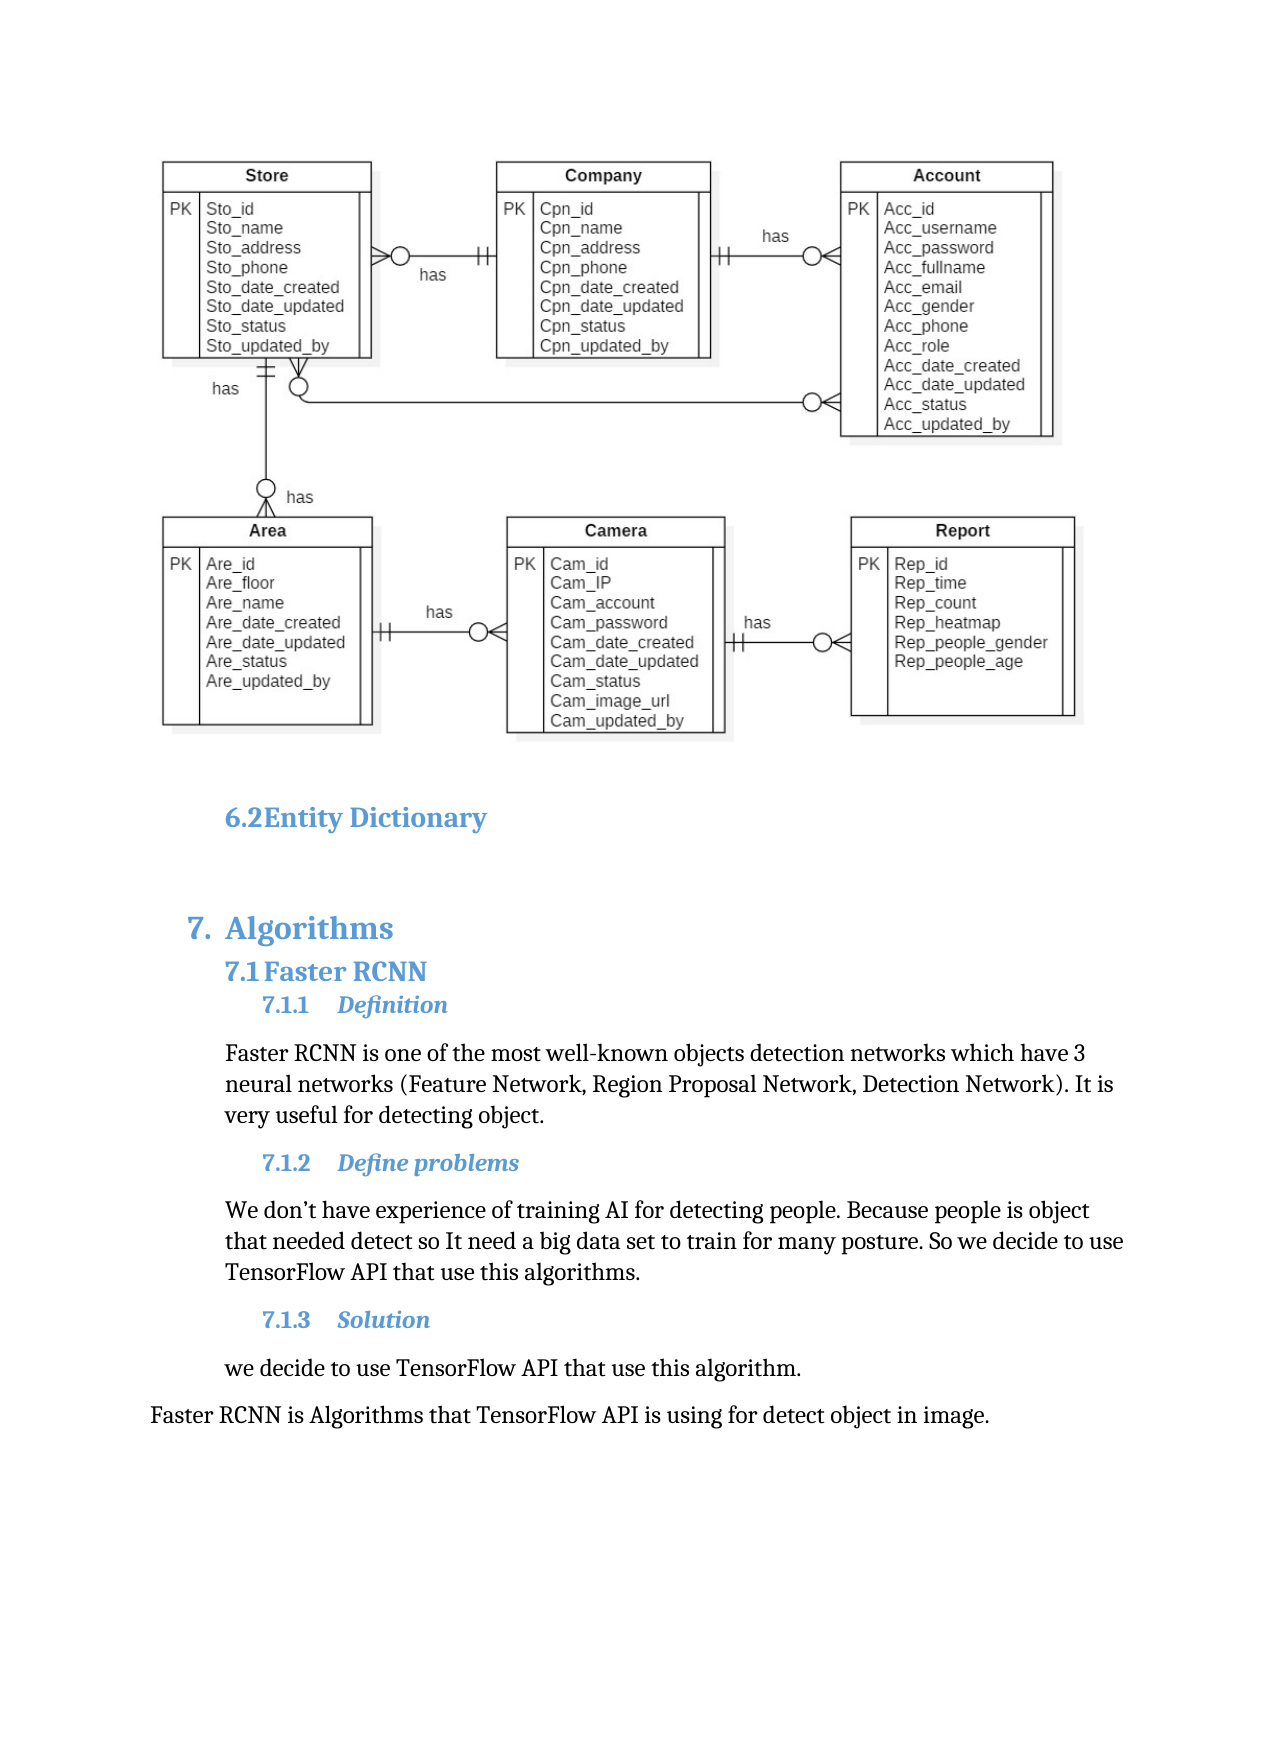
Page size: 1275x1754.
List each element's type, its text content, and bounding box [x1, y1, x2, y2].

list Solution [262, 1306, 1125, 1335]
subtitle Faster RCNN [225, 955, 1125, 988]
text Faster RCNN is one of the most well-known objects detection networks which have 3 neural networks (Feature Network, Region Proposal Network, Detection Network). It is very useful for detecting object. [225, 1039, 1125, 1129]
text We don’t have experience of training AI for detecting people. Because people is object that needed detect so It need a big data set to train for many posture. So we decide to use TensorFlow API that use this algorithms. [225, 1196, 1125, 1287]
list Entity Dictionary [225, 802, 1125, 835]
text Faster RCNN is Algorithms that TensorFlow API is using for detect object in image. [150, 1401, 1125, 1430]
list Definition [262, 991, 1125, 1020]
list Define problems [262, 1148, 1125, 1177]
subtitle Algorithms [187, 909, 1125, 948]
text we decide to use TensorFlow API that use this algorithm. [225, 1354, 1125, 1382]
picture [150, 150, 1126, 784]
